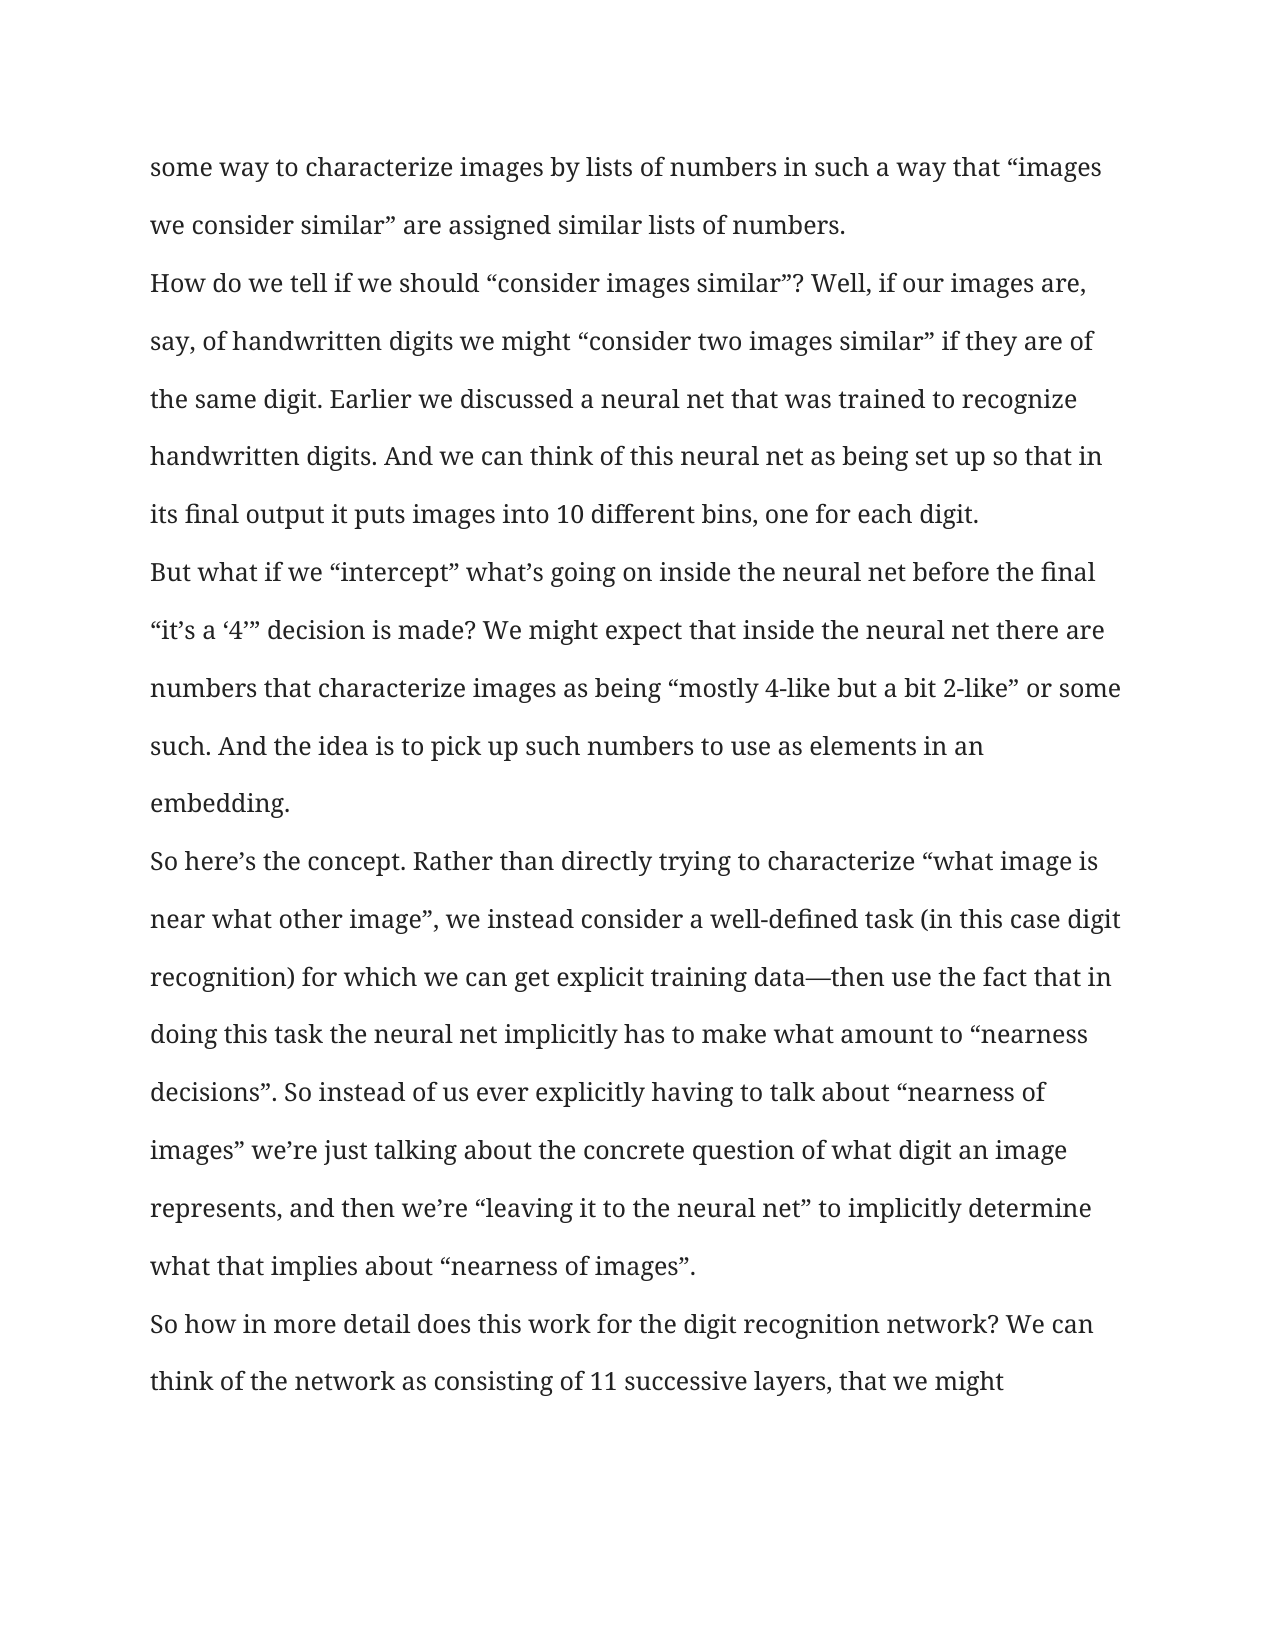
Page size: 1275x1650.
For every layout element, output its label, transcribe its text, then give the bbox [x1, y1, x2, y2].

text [150, 1306, 1125, 1398]
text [150, 150, 1125, 242]
text So here’s the concept. Rather than directly trying to characterize “what image is near what other image”, we instead consider a well-defined task (in this case digit recognition) for which we can get explicit training data—then use the fact that in doing this task the neural net implicitly has to make what amount to “nearness decisions”. So instead of us ever explicitly having to talk about “nearness of images” we’re just talking about the concrete question of what digit an image represents, and then we’re “leaving it to the neural net” to implicitly determine what that implies about “nearness of images”. [150, 844, 1125, 1282]
text How do we tell if we should “consider images similar”? Well, if our images are, say, of handwritten digits we might “consider two images similar” if they are of the same digit. Earlier we discussed a neural net that was trained to recognize handwritten digits. And we can think of this neural net as being set up so that in its final output it puts images into 10 different bins, one for each digit. [150, 266, 1125, 531]
text But what if we “intercept” what’s going on inside the neural net before the final “it’s a ‘4’” decision is made? We might expect that inside the neural net there are numbers that characterize images as being “mostly 4-like but a bit 2-like” or some such. And the idea is to pick up such numbers to use as elements in an embedding. [150, 555, 1125, 820]
